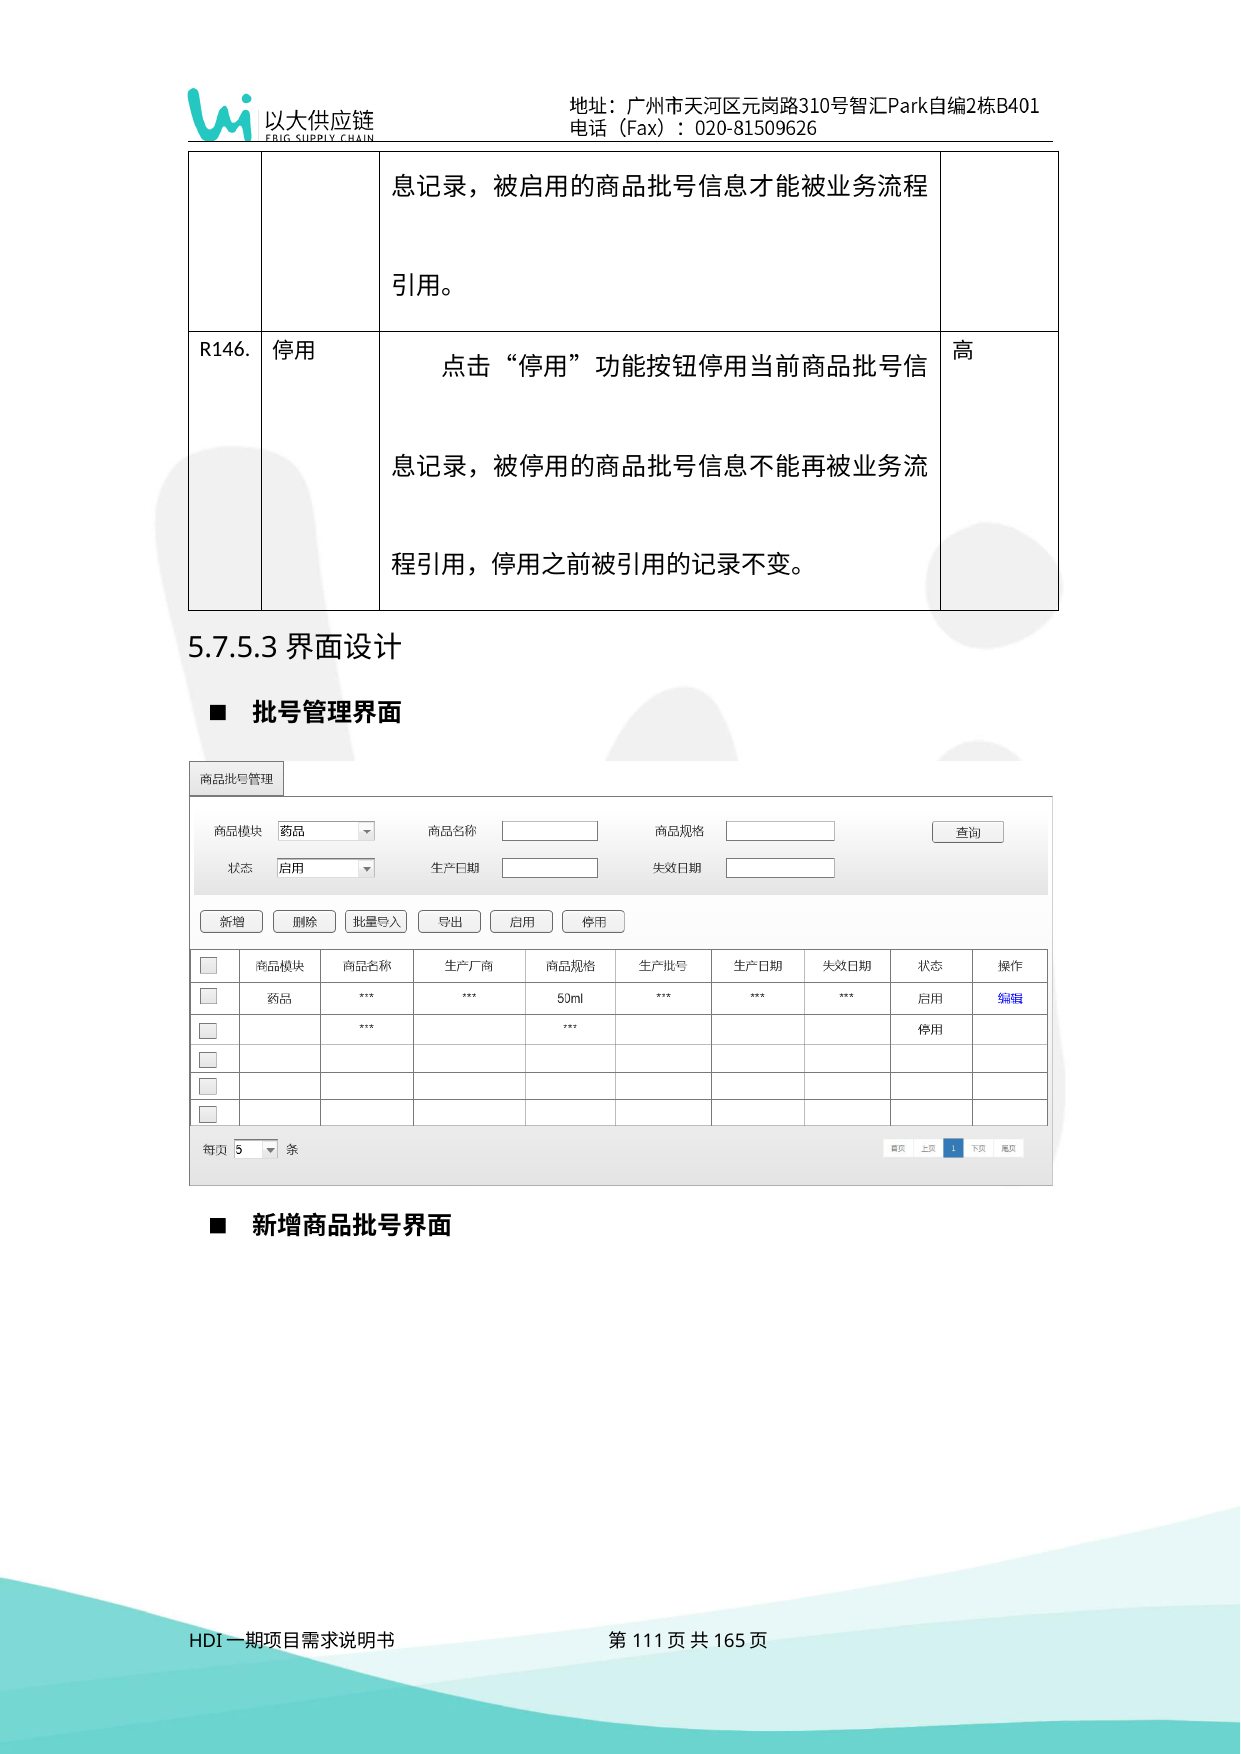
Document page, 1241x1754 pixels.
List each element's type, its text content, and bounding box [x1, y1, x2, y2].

table_cell 启用 [262, 152, 379, 331]
list 批号管理界面 [208, 677, 1053, 743]
table_cell 停用 [262, 332, 379, 610]
table_cell 高 [941, 152, 1058, 331]
list 新增商品批号界面 [208, 1191, 1053, 1257]
table_cell [189, 152, 261, 331]
table_cell 高 [941, 332, 1058, 610]
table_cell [380, 152, 940, 331]
picture [0, 0, 1241, 1754]
table_cell 点击“停用”功能按钮停用当前商品批号信息记录，被停用的商品批号信息不能再被业务流程引用，停用之前被引用的记录不变。 [380, 332, 940, 610]
table_cell [189, 332, 261, 610]
text 界面设计 [187, 611, 1053, 677]
